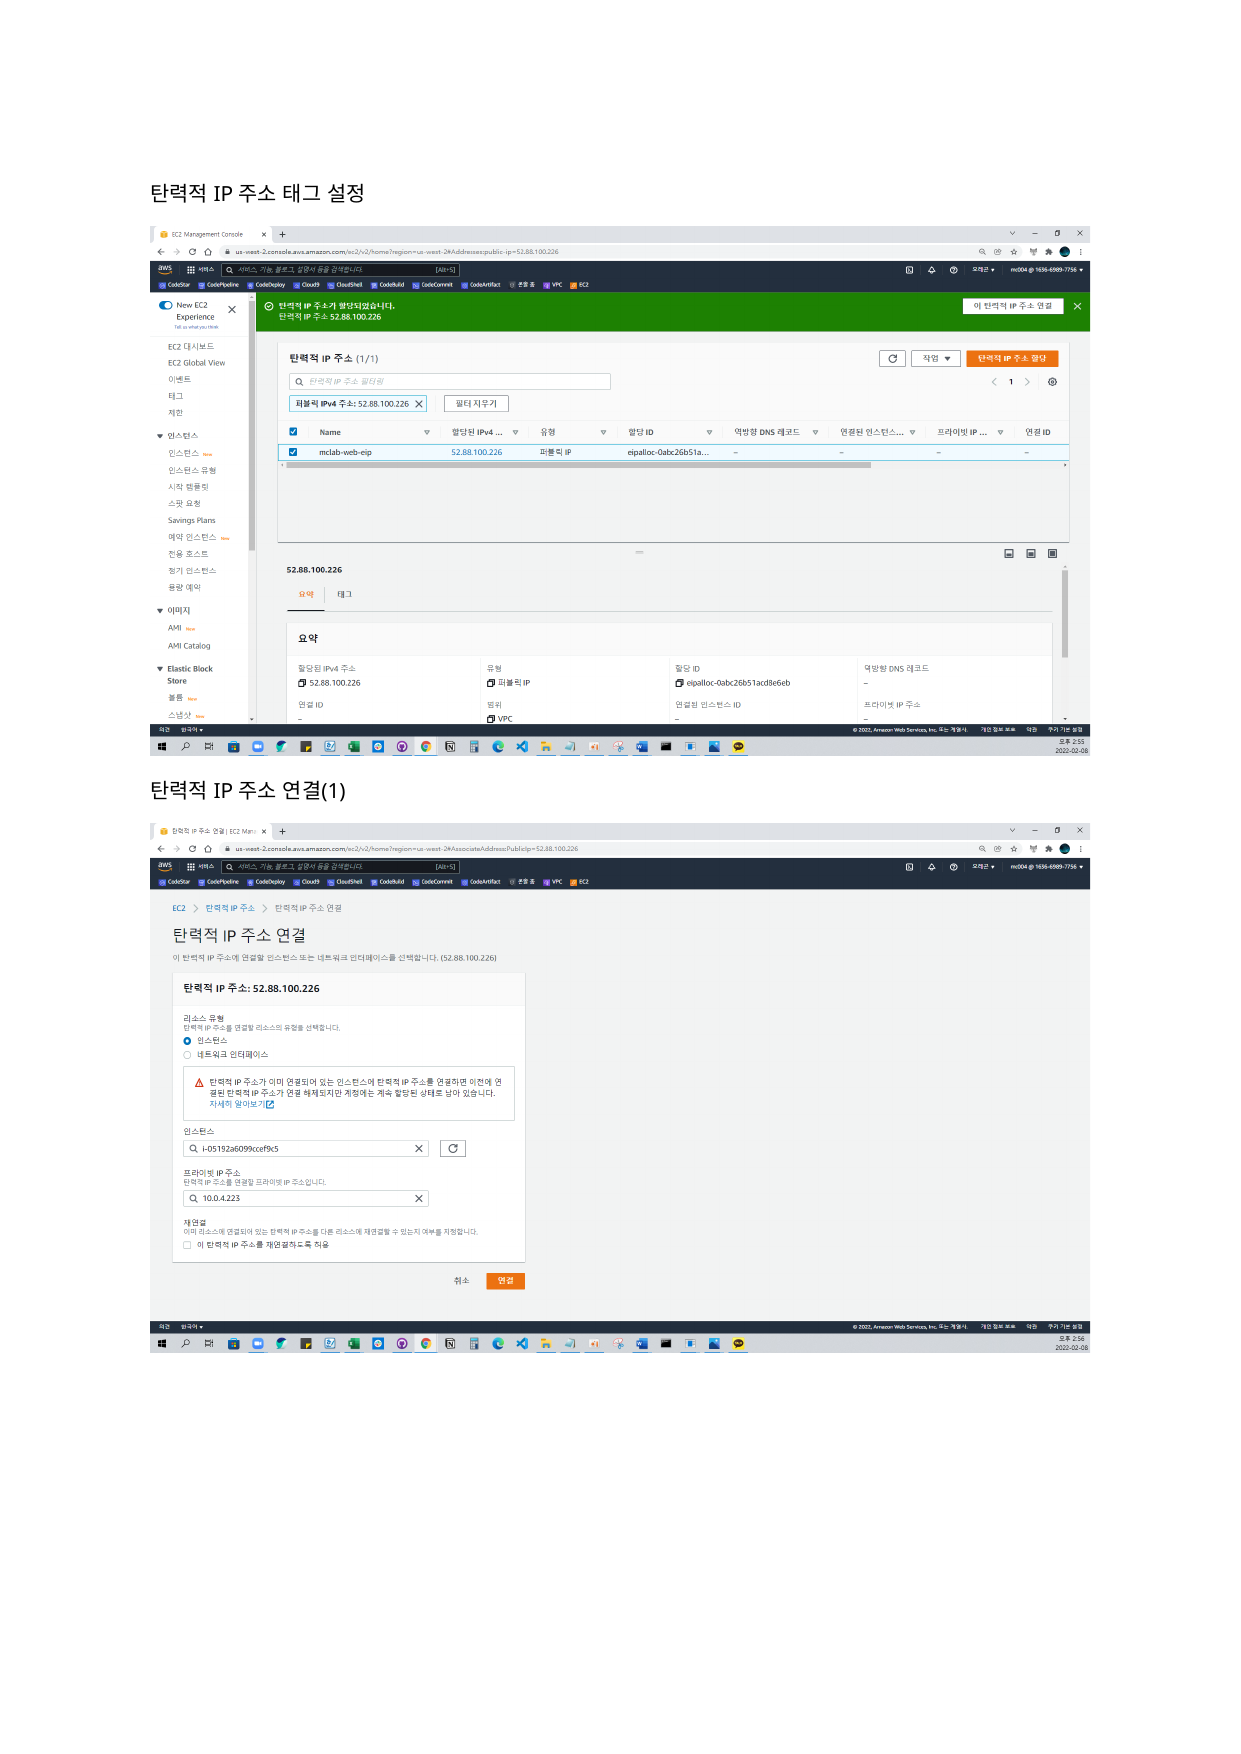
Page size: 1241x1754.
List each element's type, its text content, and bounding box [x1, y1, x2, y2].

subtitle 탄력적 IP 주소 연결(1) [150, 774, 1090, 804]
picture [150, 823, 1091, 1353]
subtitle 탄력적 IP 주소 태그 설정 [150, 177, 1090, 207]
picture [150, 226, 1091, 756]
